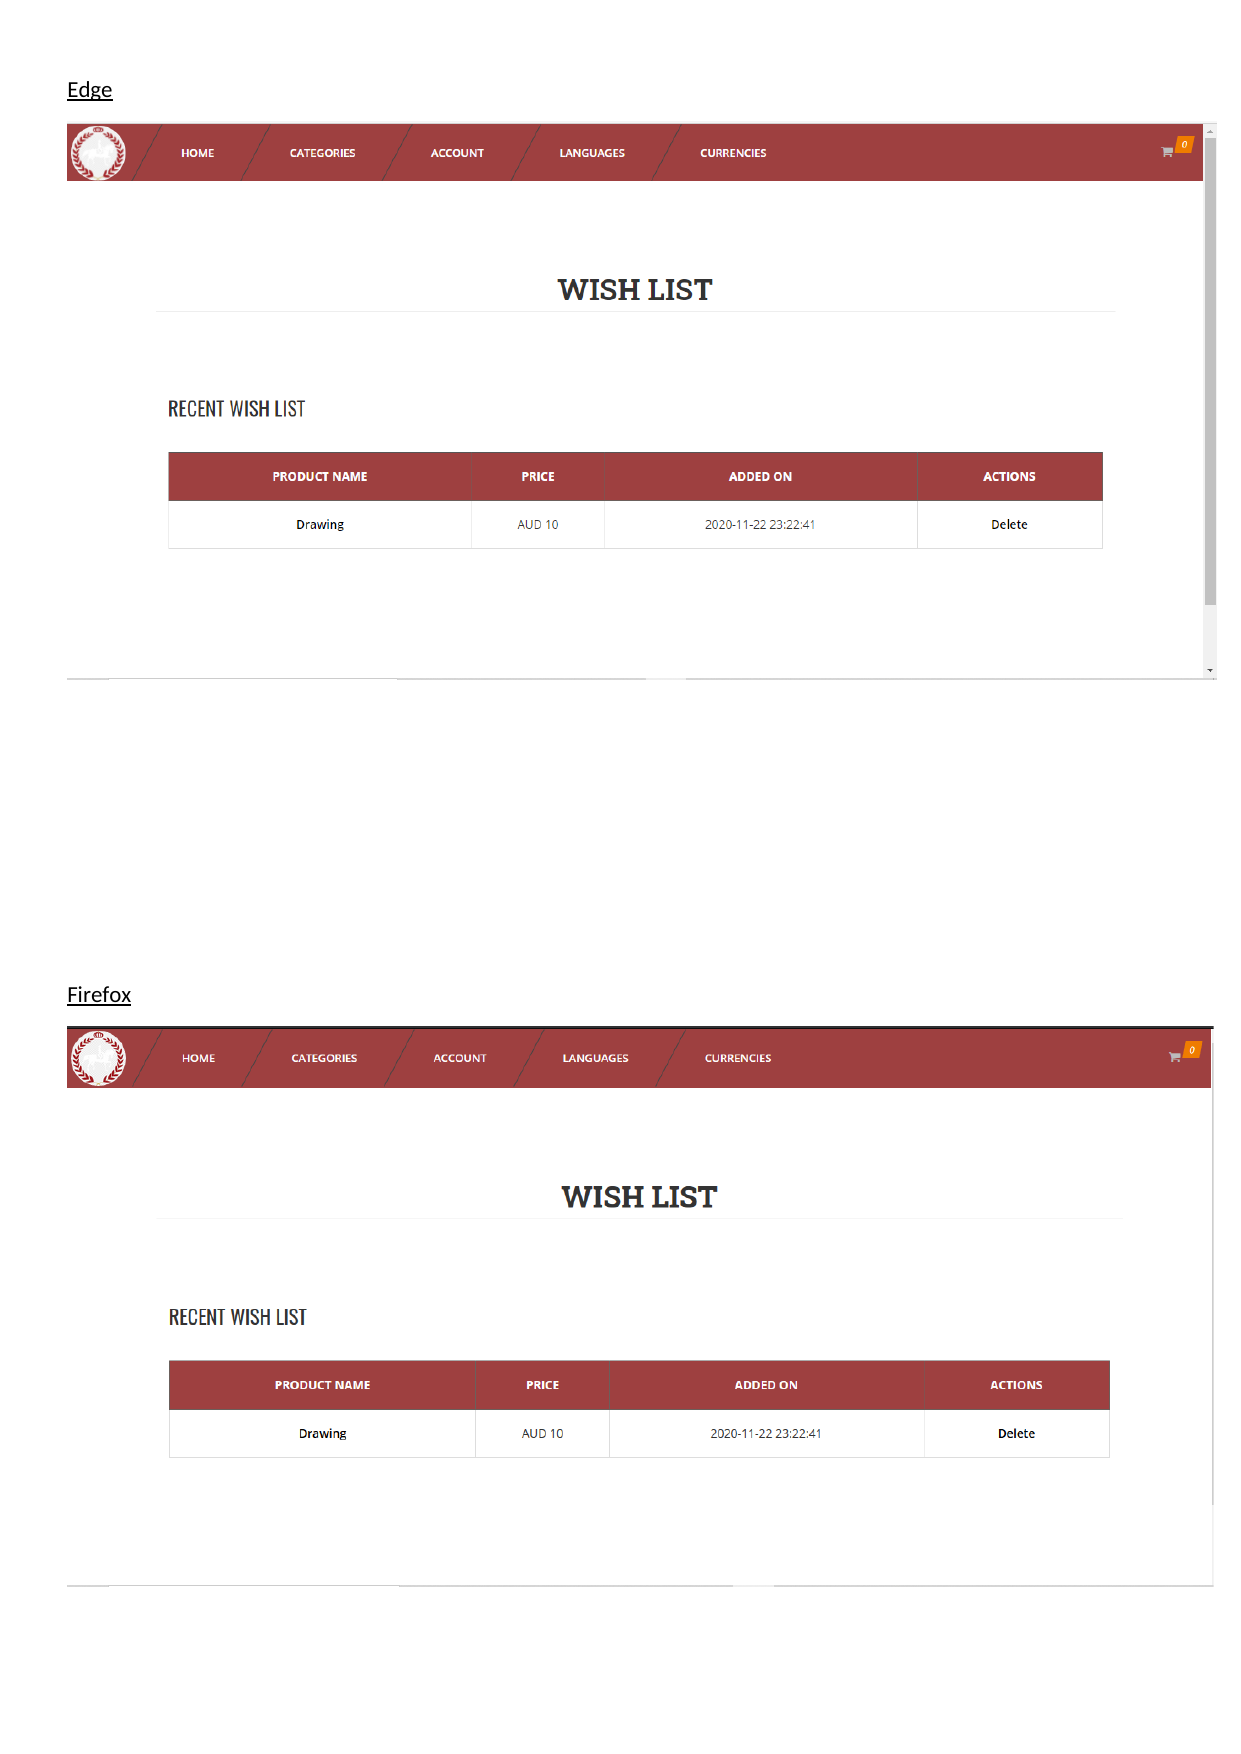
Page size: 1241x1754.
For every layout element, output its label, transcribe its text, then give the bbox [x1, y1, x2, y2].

picture [67, 121, 1217, 680]
text Edge [67, 75, 1211, 103]
picture [67, 1026, 1214, 1587]
text Firefox [67, 980, 1211, 1008]
